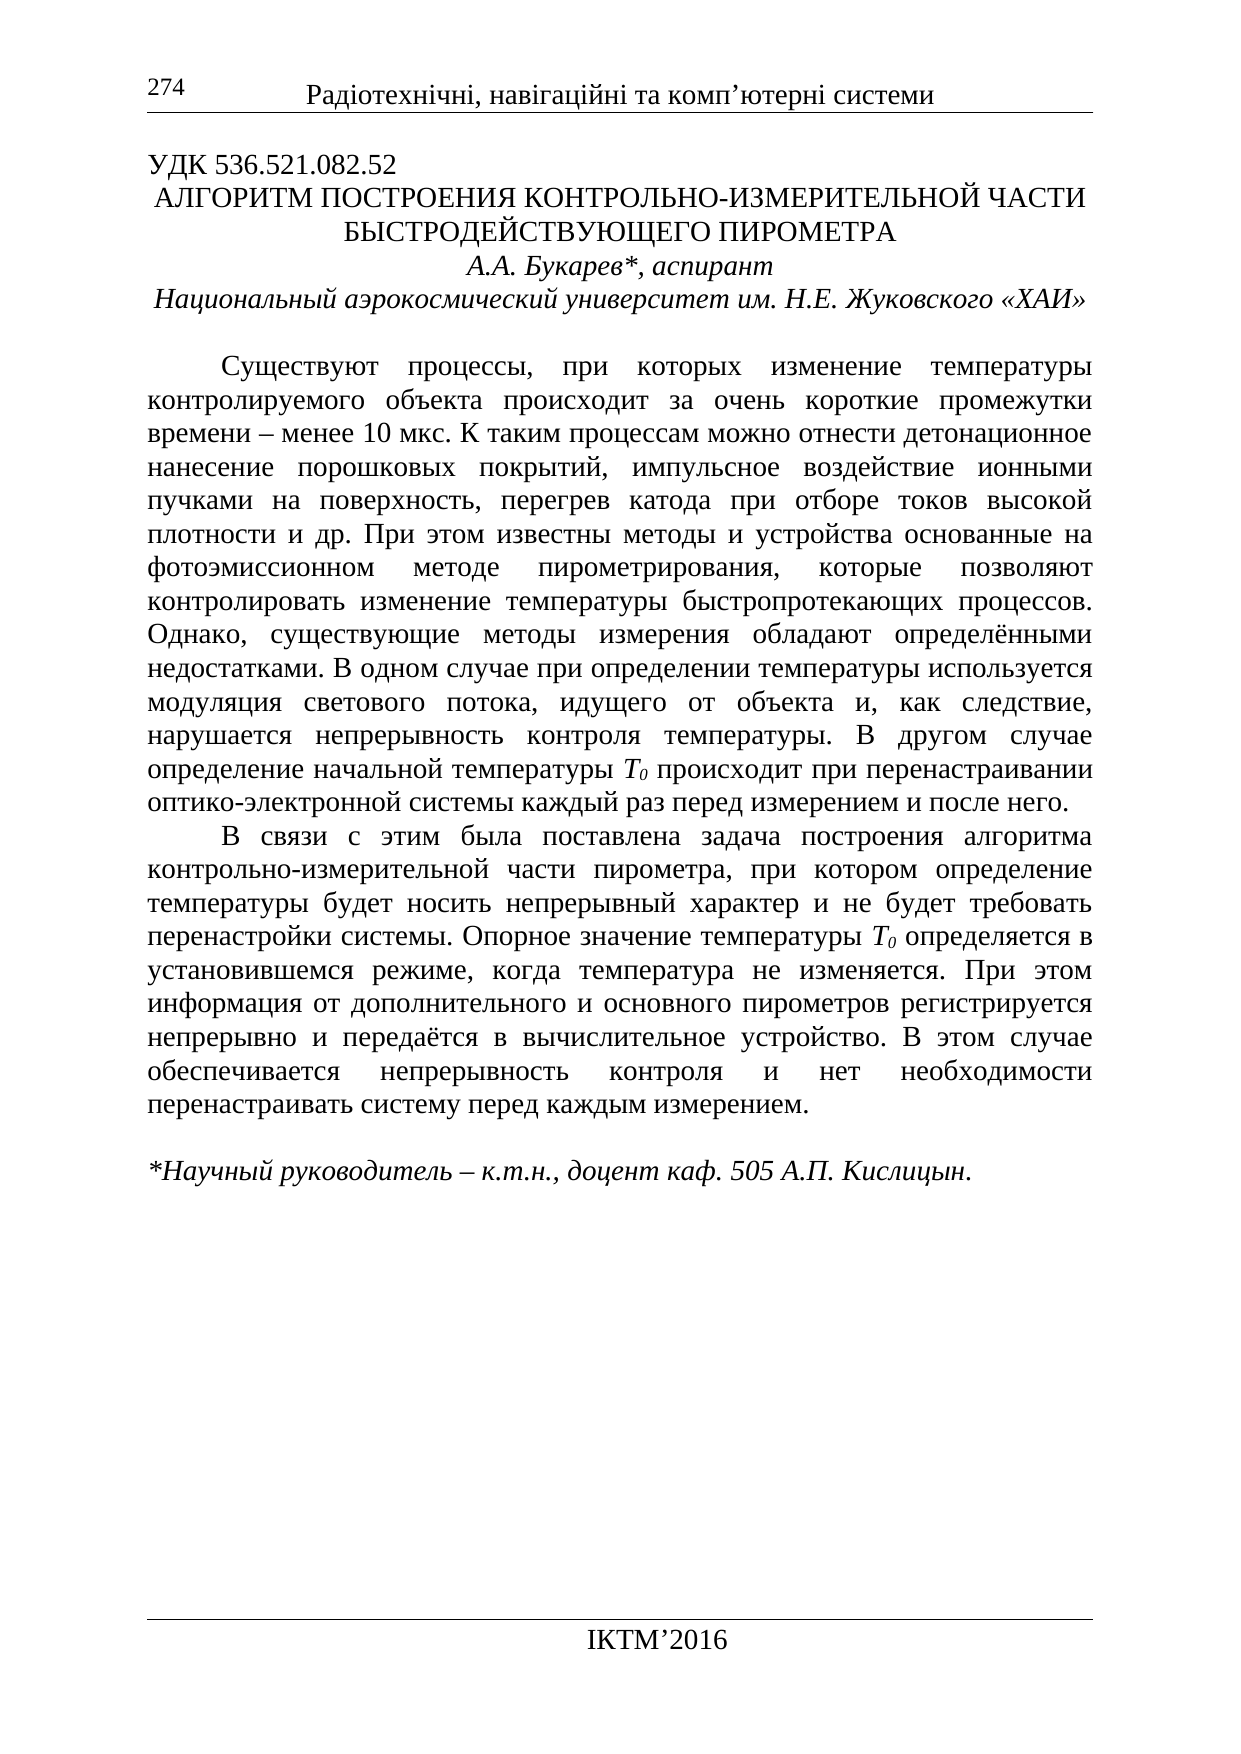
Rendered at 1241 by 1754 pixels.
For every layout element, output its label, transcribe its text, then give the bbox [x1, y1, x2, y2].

text В связи с этим была поставлена задача построения алгоритма контрольно-измерительной части пирометра, при котором определение температуры будет носить непрерывный характер и не будет требовать перенастройки системы. Опорное значение температуры T0 определяется в установившемся режиме, когда температура не изменяется. При этом информация от дополнительного и основного пирометров регистрируется непрерывно и передаётся в вычислительное устройство. В этом случае обеспечивается непрерывность контроля и нет необходимости перенастраивать систему перед каждым измерением. [147, 818, 1093, 1120]
text АЛГОРИТМ ПОСТРОЕНИЯ КОНТРОЛЬНО-ИЗМЕРИТЕЛЬНОЙ ЧАСТИ БЫСТРОДЕЙСТВУЮЩЕГО ПИРОМЕТРА [147, 181, 1093, 248]
text Национальный аэрокосмический университет им. Н.Е. Жуковского «ХАИ» [147, 281, 1093, 315]
text УДК 536.521.082.52 [147, 147, 1093, 181]
text А.А. Букарев*, аспирант [147, 248, 1093, 281]
text Существуют процессы, при которых изменение температуры контролируемого объекта происходит за очень короткие промежутки времени – менее 10 мкс. К таким процессам можно отнести детонационное нанесение порошковых покрытий, импульсное воздействие ионными пучками на поверхность, перегрев катода при отборе токов высокой плотности и др. При этом известны методы и устройства основанные на фотоэмиссионном методе пирометрирования, которые позволяют контролировать изменение температуры быстропротекающих процессов. Однако, существующие методы измерения обладают определёнными недостатками. В одном случае при определении температуры используется модуляция светового потока, идущего от объекта и, как следствие, нарушается непрерывность контроля температуры. В другом случае определение начальной температуры T0 происходит при перенастраивании оптико-электронной системы каждый раз перед измерением и после него. [147, 348, 1093, 818]
text *Научный руководитель – к.т.н., доцент каф. 505 А.П. Кислицын. [147, 1153, 1093, 1187]
